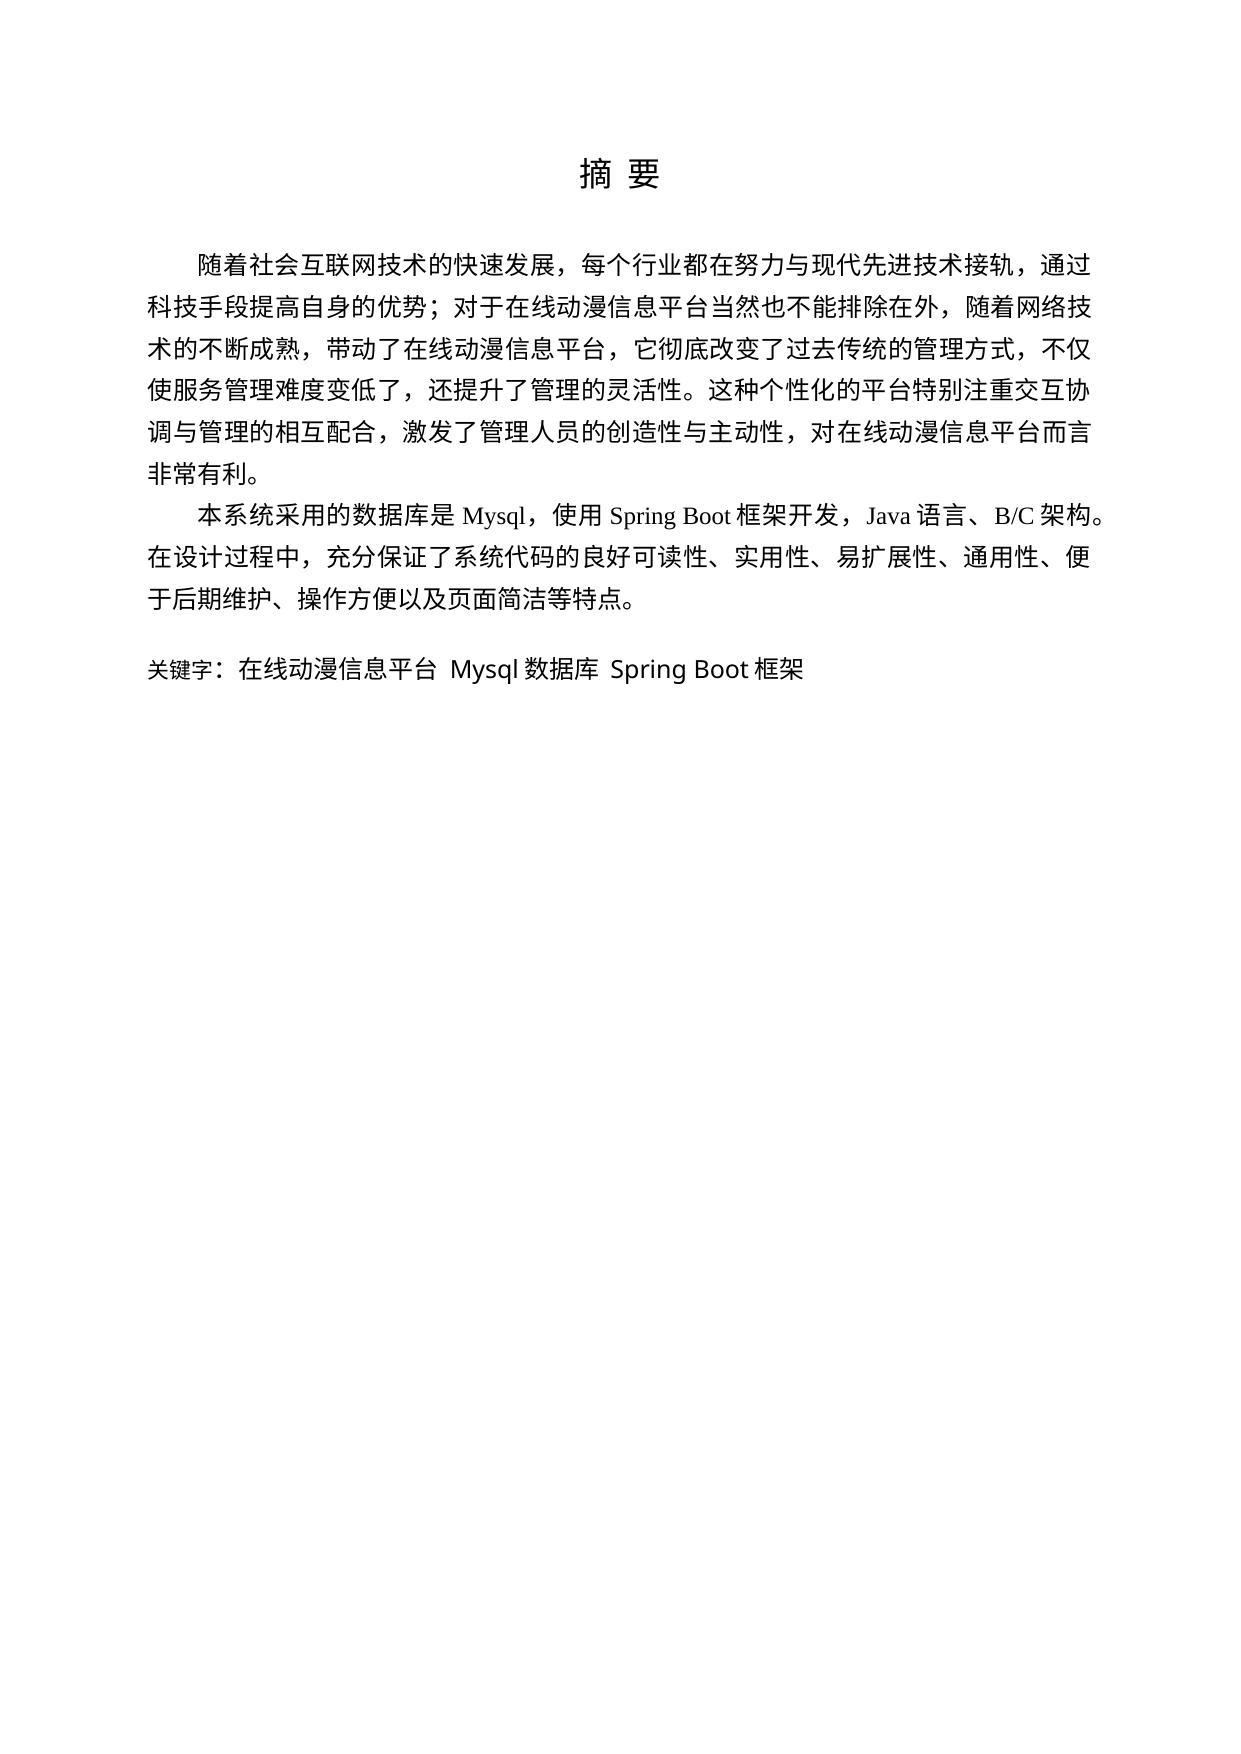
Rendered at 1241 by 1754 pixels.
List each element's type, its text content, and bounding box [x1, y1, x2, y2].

text 关键字：在线动漫信息平台 Mysql数据库 Spring Boot框架 [148, 645, 1092, 687]
text 摘 要 [148, 148, 1092, 196]
text 随着社会互联网技术的快速发展，每个行业都在努力与现代先进技术接轨，通过科技手段提高自身的优势；对于在线动漫信息平台当然也不能排除在外，随着网络技术的不断成熟，带动了在线动漫信息平台，它彻底改变了过去传统的管理方式，不仅使服务管理难度变低了，还提升了管理的灵活性。这种个性化的平台特别注重交互协调与管理的相互配合，激发了管理人员的创造性与主动性，对在线动漫信息平台而言非常有利。 [148, 241, 1092, 491]
text 本系统采用的数据库是Mysql，使用Spring Boot框架开发，Java语言、B/C架构。在设计过程中，充分保证了系统代码的良好可读性、实用性、易扩展性、通用性、便于后期维护、操作方便以及页面简洁等特点。 [148, 491, 1092, 616]
